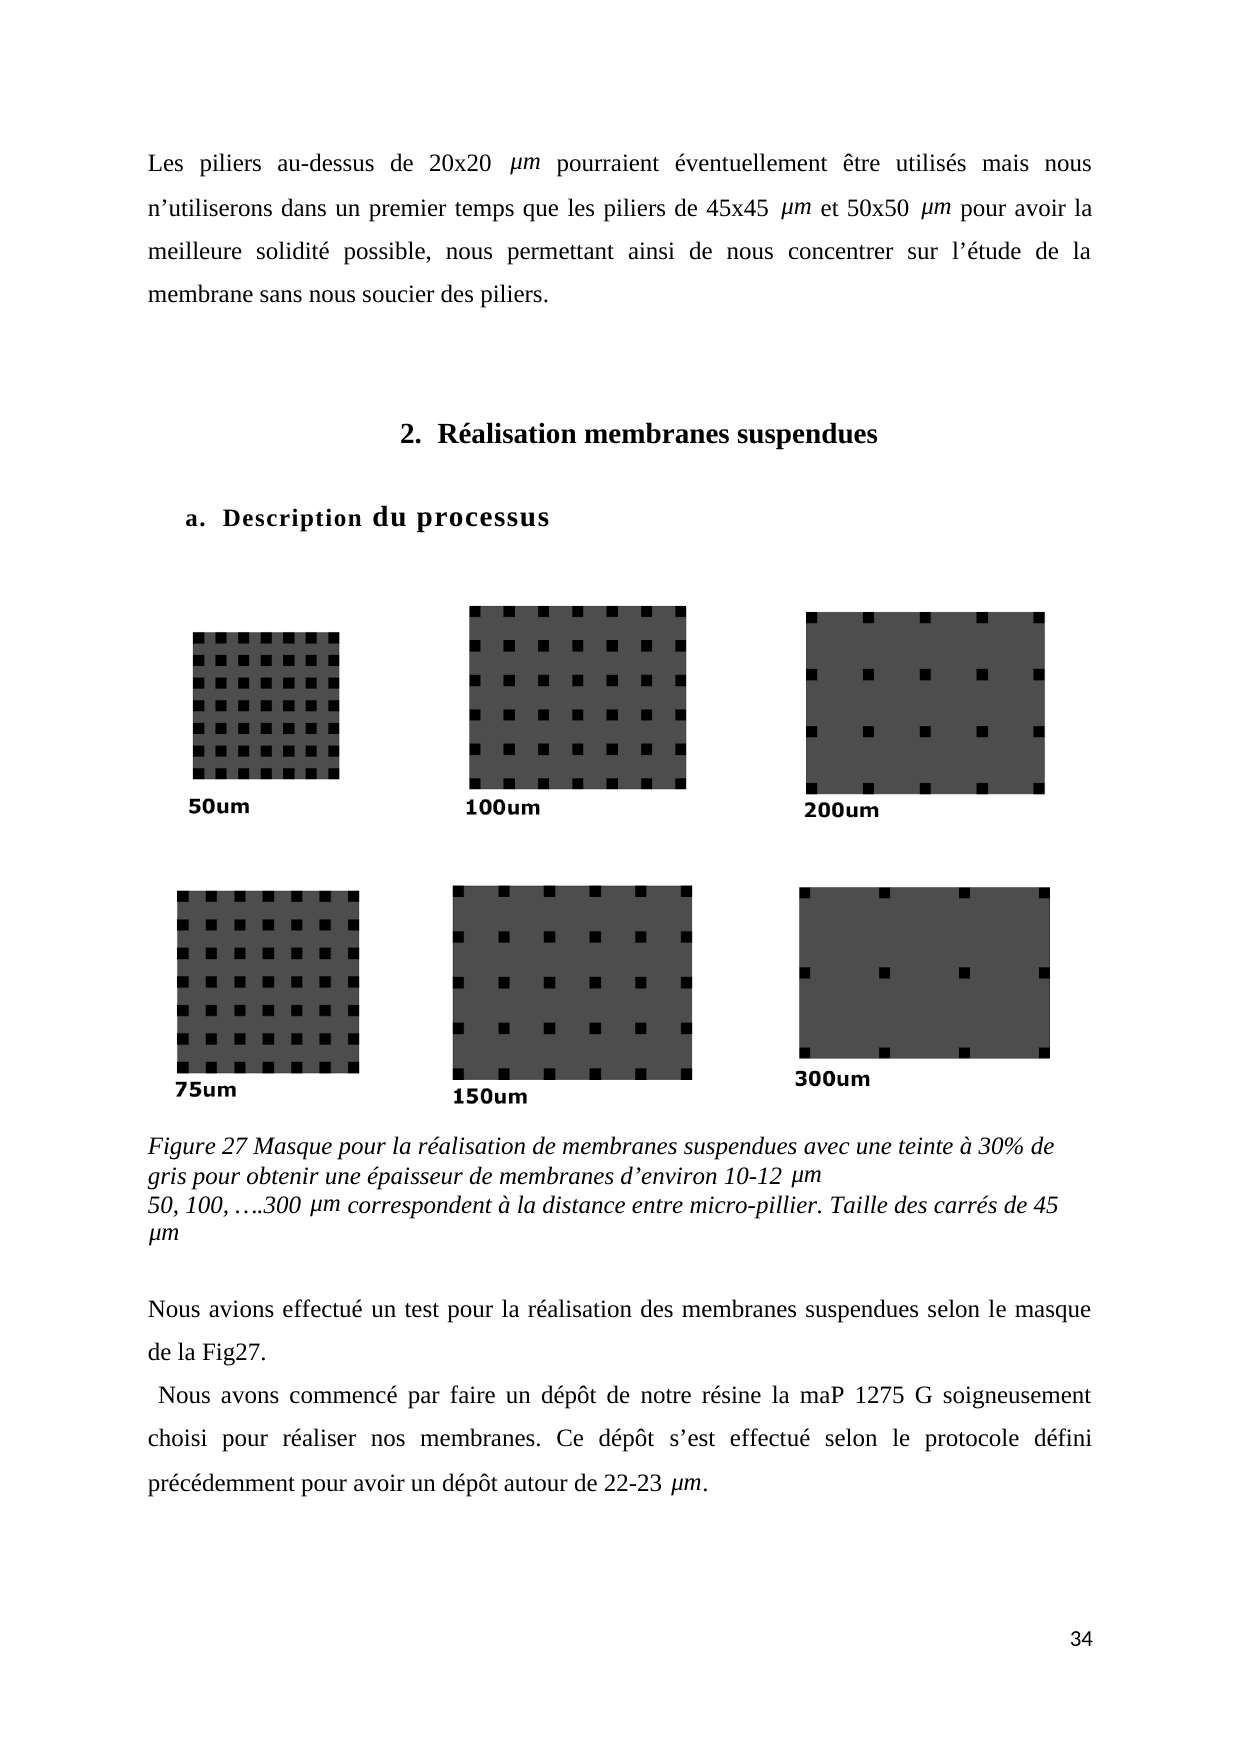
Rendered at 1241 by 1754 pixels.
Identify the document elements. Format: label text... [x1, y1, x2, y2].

list Les piliers au-dessus de 20x20 pourraient éventuellement être utilisés mais nous n’utiliserons dans un premier temps que les piliers de 45x45 et 50x50 pour avoir la meilleure solidité possible, nous permettant ainsi de nous concentrer sur l’étude de la membrane sans nous soucier des piliers. [148, 148, 1093, 308]
text Figure 27 Masque pour la réalisation de membranes suspendues avec une teinte à 30% de gris pour obtenir une épaisseur de membranes d’environ 10-12 [148, 1131, 1093, 1190]
subtitle Réalisation membranes suspendues [185, 416, 1093, 449]
picture [147, 582, 1088, 1112]
list Nous avons commencé par faire un dépôt de notre résine la maP 1275 G soigneusement choisi pour réaliser nos membranes. Ce dépôt s’est effectué selon le protocole défini précédemment pour avoir un dépôt autour de 22-23 . [148, 1380, 1093, 1497]
list Nous avions effectué un test pour la réalisation des membranes suspendues selon le masque de la Fig27. [148, 1294, 1093, 1366]
text 50, 100, ….300 correspondent à la distance entre micro-pillier. Taille des carrés de 45 [148, 1190, 1093, 1247]
subtitle Description du processus [185, 499, 1093, 533]
